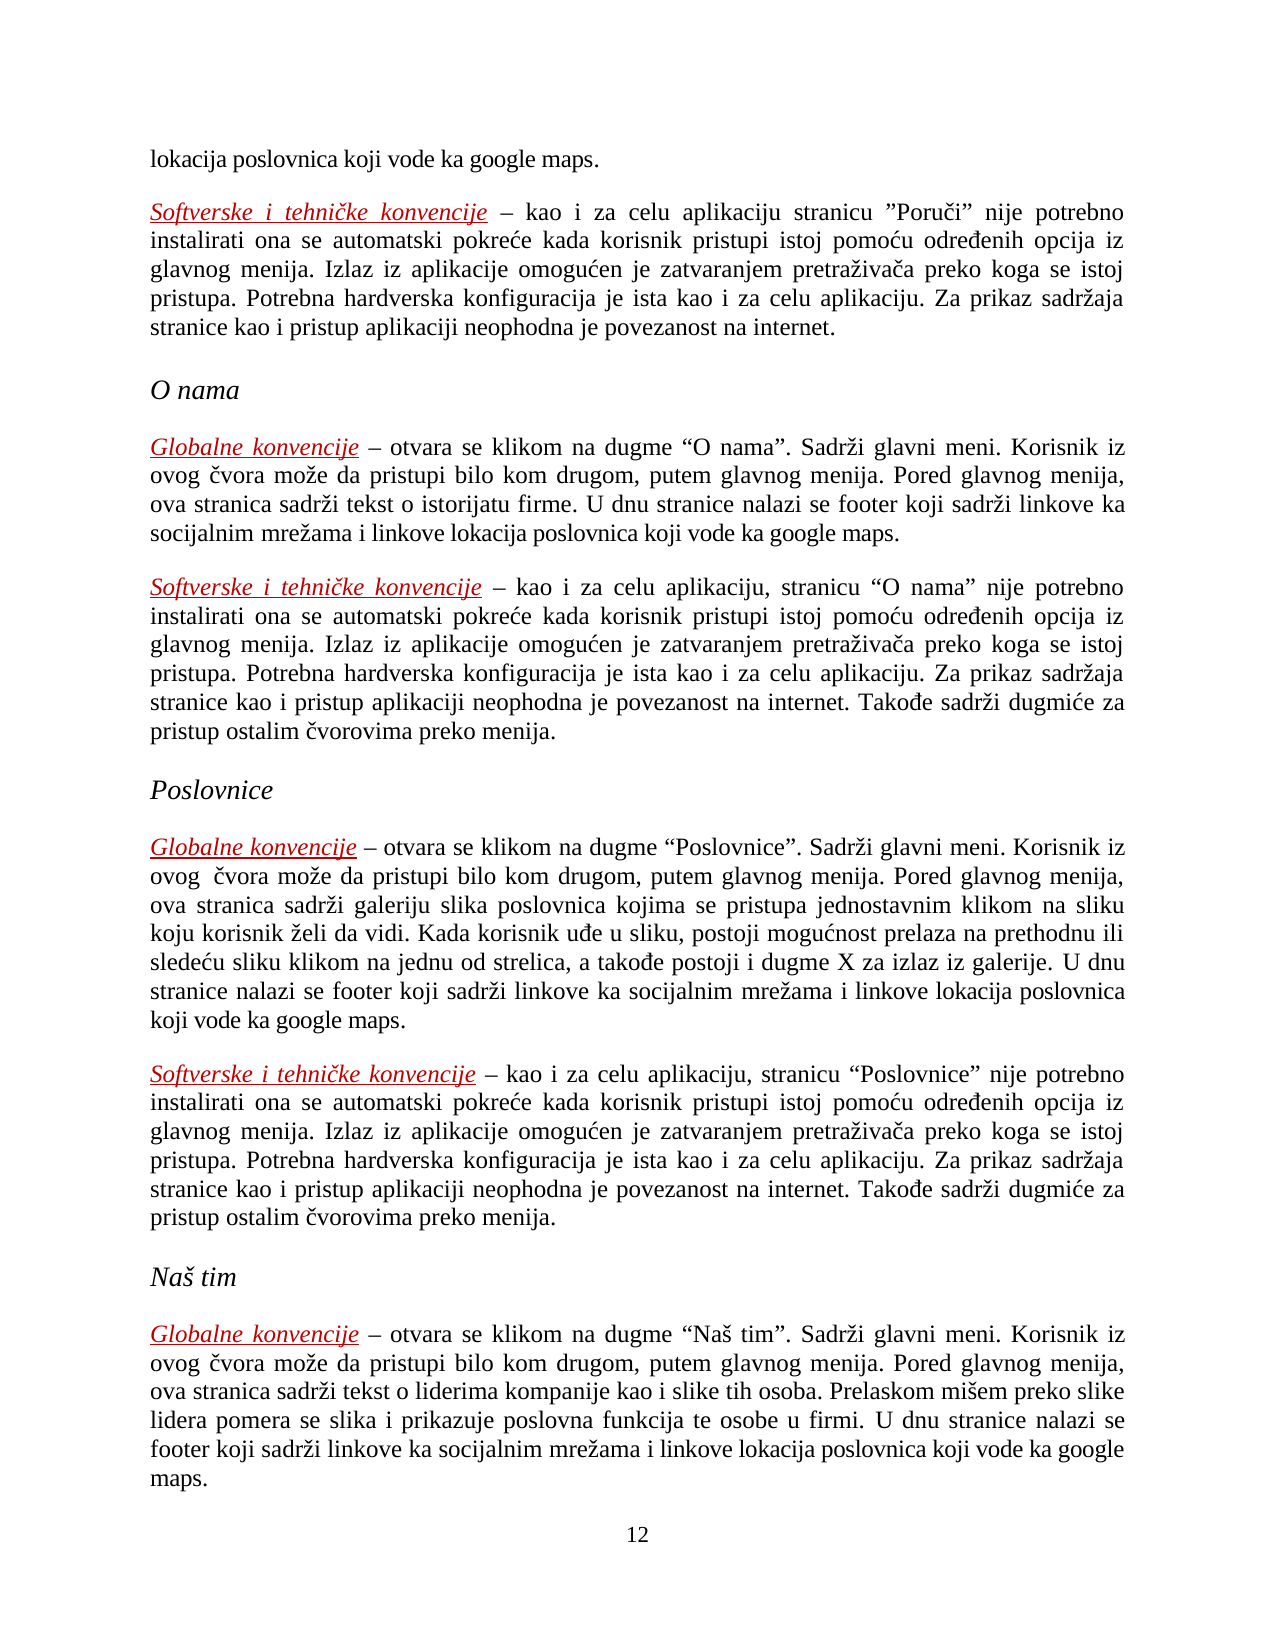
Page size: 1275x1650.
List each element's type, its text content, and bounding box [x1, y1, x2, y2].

text Naš tim [150, 1260, 1125, 1292]
text Poslovnice [150, 773, 1125, 806]
text O nama [75, 373, 1125, 405]
text Softverske i tehničke konvencije – kao i za celu aplikaciju, stranicu “Poslovnice” nije potrebno instalirati ona se automatski pokreće kada korisnik pristupi istoj pomoću određenih opcija iz glavnog menija. Izlaz iz aplikacije omogućen je zatvaranjem pretraživača preko koga se istoj pristupa. Potrebna hardverska konfiguracija je ista kao i za celu aplikaciju. Za prikaz sadržaja stranice kao i pristup aplikaciji neophodna je povezanost na internet. Takođe sadrži dugmiće za pristup ostalim čvorovima preko menija. [150, 1059, 1125, 1231]
text Softverske i tehničke konvencije – kao i za celu aplikaciju stranicu ”Poruči” nije potrebno instalirati ona se automatski pokreće kada korisnik pristupi istoj pomoću određenih opcija iz glavnog menija. Izlaz iz aplikacije omogućen je zatvaranjem pretraživača preko koga se istoj pristupa. Potrebna hardverska konfiguracija je ista kao i za celu aplikaciju. Za prikaz sadržaja stranice kao i pristup aplikaciji neophodna je povezanost na internet. [150, 197, 1125, 340]
text Softverske i tehničke konvencije – kao i za celu aplikaciju, stranicu “O nama” nije potrebno instalirati ona se automatski pokreće kada korisnik pristupi istoj pomoću određenih opcija iz glavnog menija. Izlaz iz aplikacije omogućen je zatvaranjem pretraživača preko koga se istoj pristupa. Potrebna hardverska konfiguracija je ista kao i za celu aplikaciju. Za prikaz sadržaja stranice kao i pristup aplikaciji neophodna je povezanost na internet. Takođe sadrži dugmiće za pristup ostalim čvorovima preko menija. [150, 572, 1125, 744]
text Globalne konvencije – otvara se klikom na dugme “O nama”. Sadrži glavni meni. Korisnik iz ovog čvora može da pristupi bilo kom drugom, putem glavnog menija. Pored glavnog menija, ova stranica sadrži tekst o istorijatu firme. U dnu stranice nalazi se footer koji sadrži linkove ka socijalnim mrežama i linkove lokacija poslovnica koji vode ka google maps. [150, 432, 1125, 547]
text Globalne konvencije – otvara se klikom na dugme “Poslovnice”. Sadrži glavni meni. Korisnik iz ovog čvora može da pristupi bilo kom drugom, putem glavnog menija. Pored glavnog menija, ova stranica sadrži galeriju slika poslovnica kojima se pristupa jednostavnim klikom na sliku koju korisnik želi da vidi. Kada korisnik uđe u sliku, postoji mogućnost prelaza na prethodnu ili sledeću sliku klikom na jednu od strelica, a takođe postoji i dugme X za izlaz iz galerije. U dnu stranice nalazi se footer koji sadrži linkove ka socijalnim mrežama i linkove lokacija poslovnica koji vode ka google maps. [150, 832, 1125, 1033]
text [150, 144, 1125, 172]
text Globalne konvencije – otvara se klikom na dugme “Naš tim”. Sadrži glavni meni. Korisnik iz ovog čvora može da pristupi bilo kom drugom, putem glavnog menija. Pored glavnog menija, ova stranica sadrži tekst o liderima kompanije kao i slike tih osoba. Prelaskom mišem preko slike lidera pomera se slika i prikazuje poslovna funkcija te osobe u firmi. U dnu stranice nalazi se footer koji sadrži linkove ka socijalnim mrežama i linkove lokacija poslovnica koji vode ka google maps. [150, 1319, 1125, 1491]
